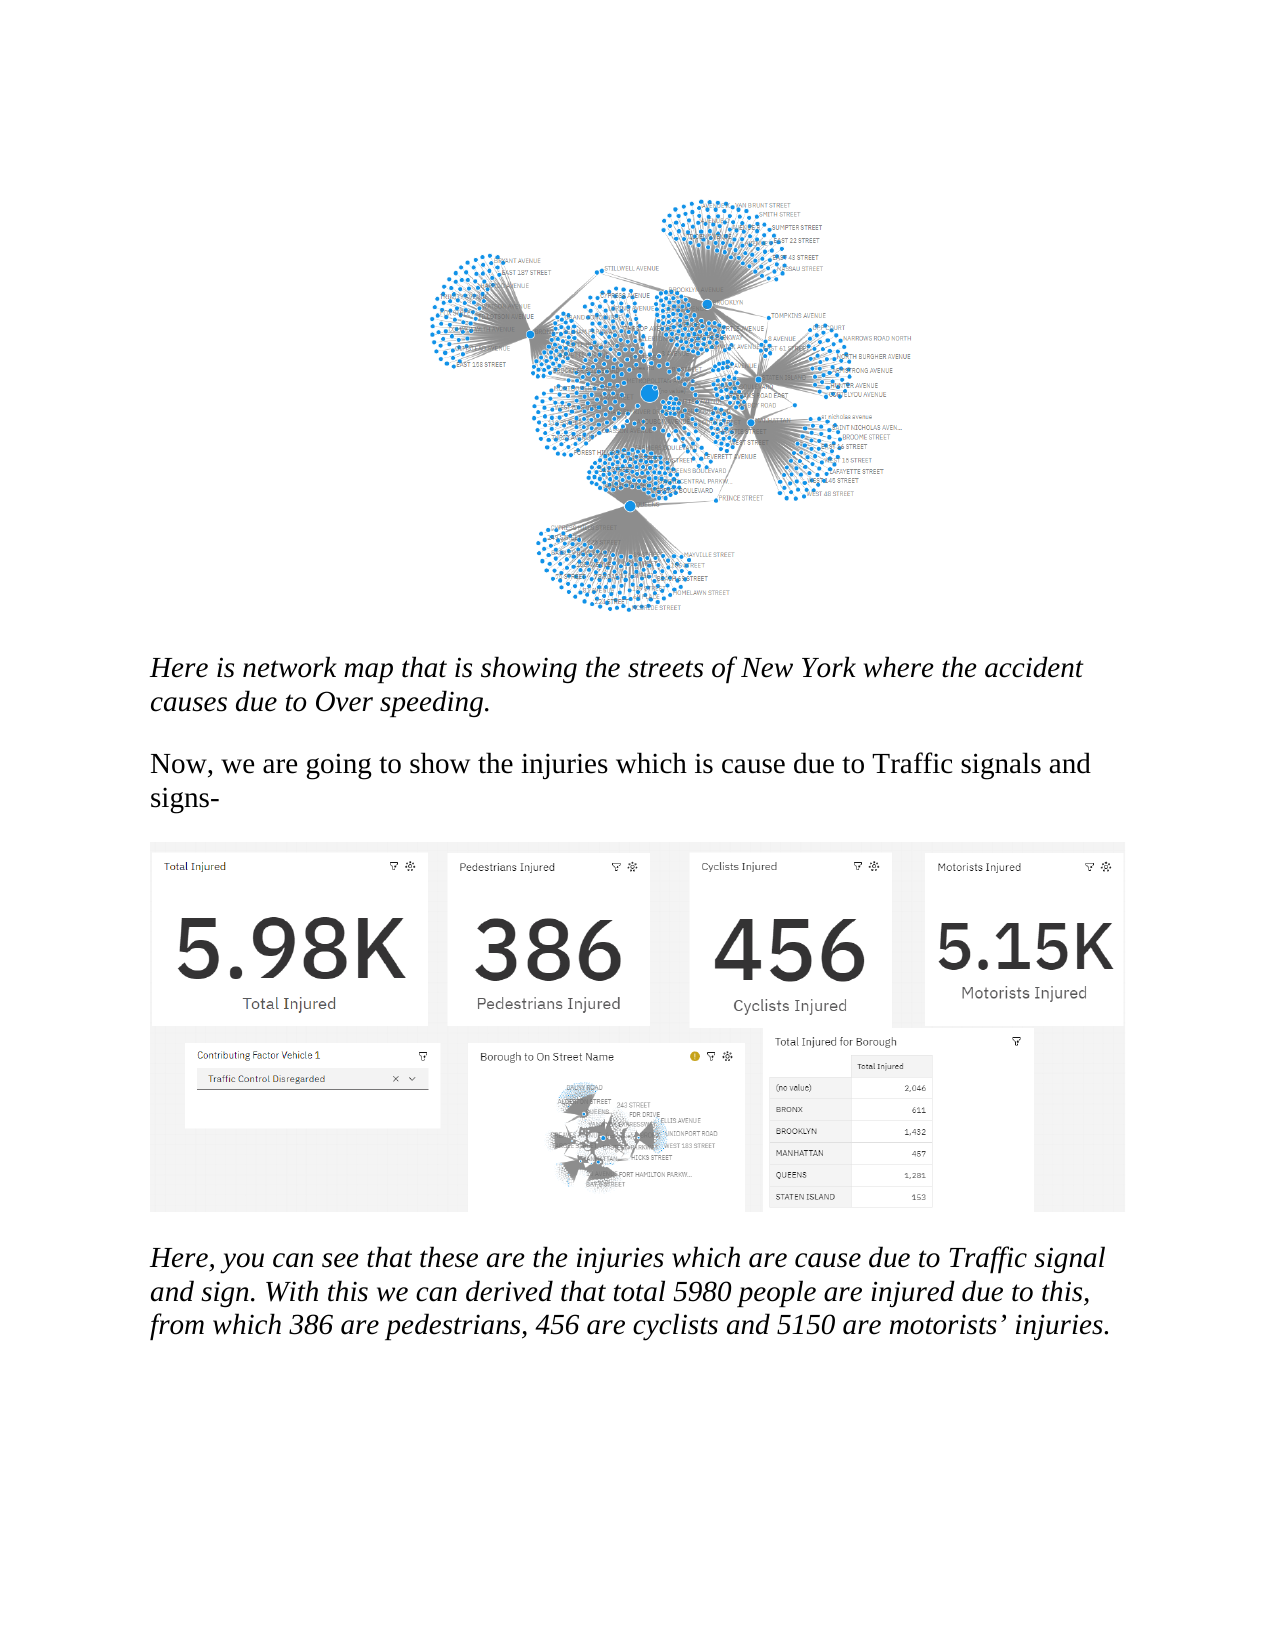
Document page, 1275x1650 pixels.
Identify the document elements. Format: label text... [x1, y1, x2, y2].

text Here is network map that is showing the streets of New York where the accident causes due to Over speeding. [150, 650, 1125, 717]
picture [343, 150, 932, 622]
text Here, you can see that these are the injuries which are cause due to Traffic signal and sign. With this we can derived that total 5980 people are injured due to this, from which 386 are pedestrians, 456 are cyclists and 5150 are motorists’ injuries. [150, 1240, 1125, 1341]
picture [150, 842, 1125, 1212]
text Now, we are going to show the injuries which is cause due to Traffic signals and signs- [150, 747, 1125, 814]
